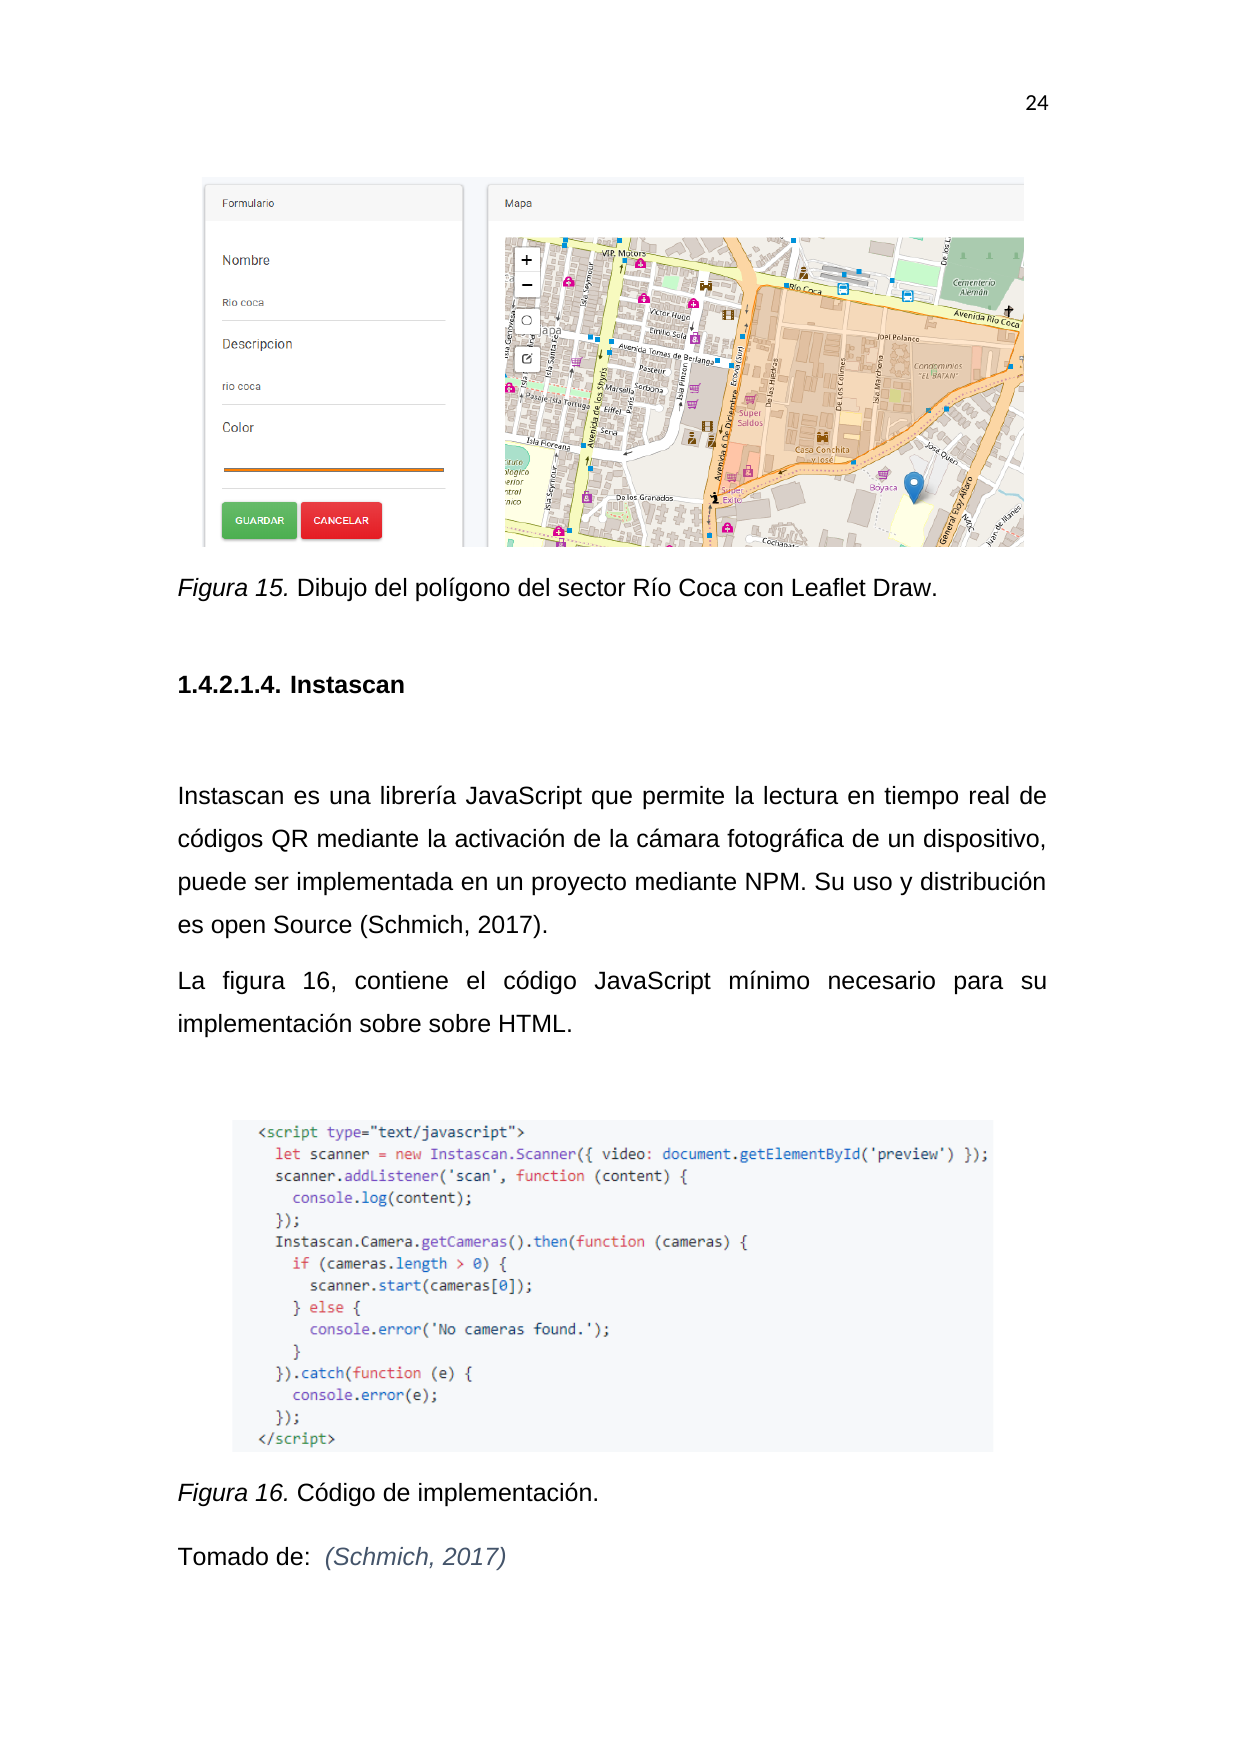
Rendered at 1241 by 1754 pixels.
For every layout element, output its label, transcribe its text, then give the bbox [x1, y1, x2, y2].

text Instascan es una librería JavaScript que permite la lectura en tiempo real de códigos QR mediante la activación de la cámara fotográfica de un dispositivo, puede ser implementada en un proyecto mediante NPM. Su uso y distribución es open Source . [177, 781, 1048, 939]
list Instascan [177, 670, 1048, 698]
text Figura 16. Código de implementación. [177, 1478, 1048, 1507]
text La figura 16, contiene el código JavaScript mínimo necesario para su implementación sobre sobre HTML. [177, 966, 1048, 1038]
picture [232, 1120, 994, 1452]
text Tomado de: [177, 1542, 1048, 1571]
picture [201, 177, 1024, 547]
text Figura 15. Dibujo del polígono del sector Río Coca con Leaflet Draw. [177, 573, 1048, 602]
